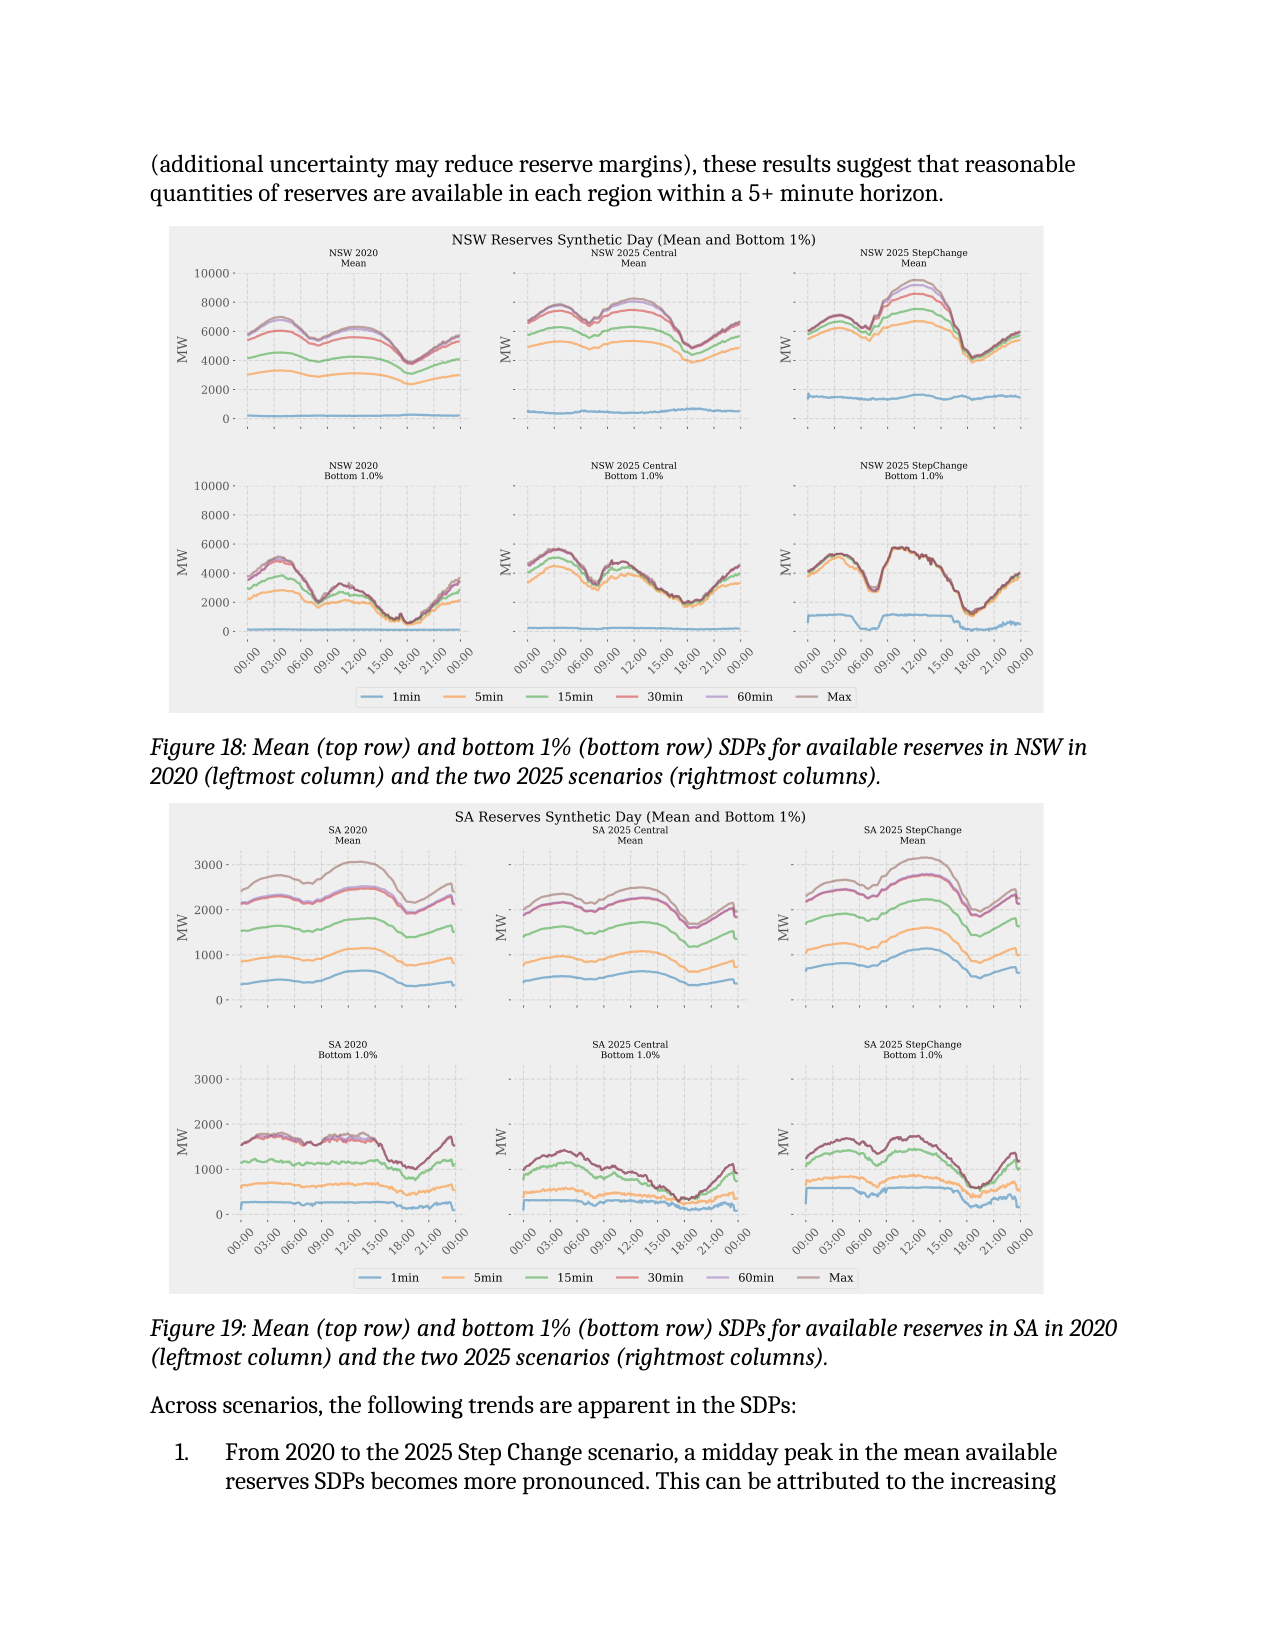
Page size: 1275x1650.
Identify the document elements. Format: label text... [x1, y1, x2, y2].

text Figure 19: Mean (top row) and bottom 1% (bottom row) SDPs for available reserves in SA in 2020 (leftmost column) and the two 2025 scenarios (rightmost columns). [150, 1314, 1125, 1372]
picture [168, 803, 1044, 1294]
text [150, 150, 1125, 207]
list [175, 1438, 1125, 1496]
picture [168, 226, 1044, 713]
text Across scenarios, the following trends are apparent in the SDPs: [150, 1391, 1125, 1419]
text Figure 18: Mean (top row) and bottom 1% (bottom row) SDPs for available reserves in NSW in 2020 (leftmost column) and the two 2025 scenarios (rightmost columns). [150, 733, 1125, 791]
